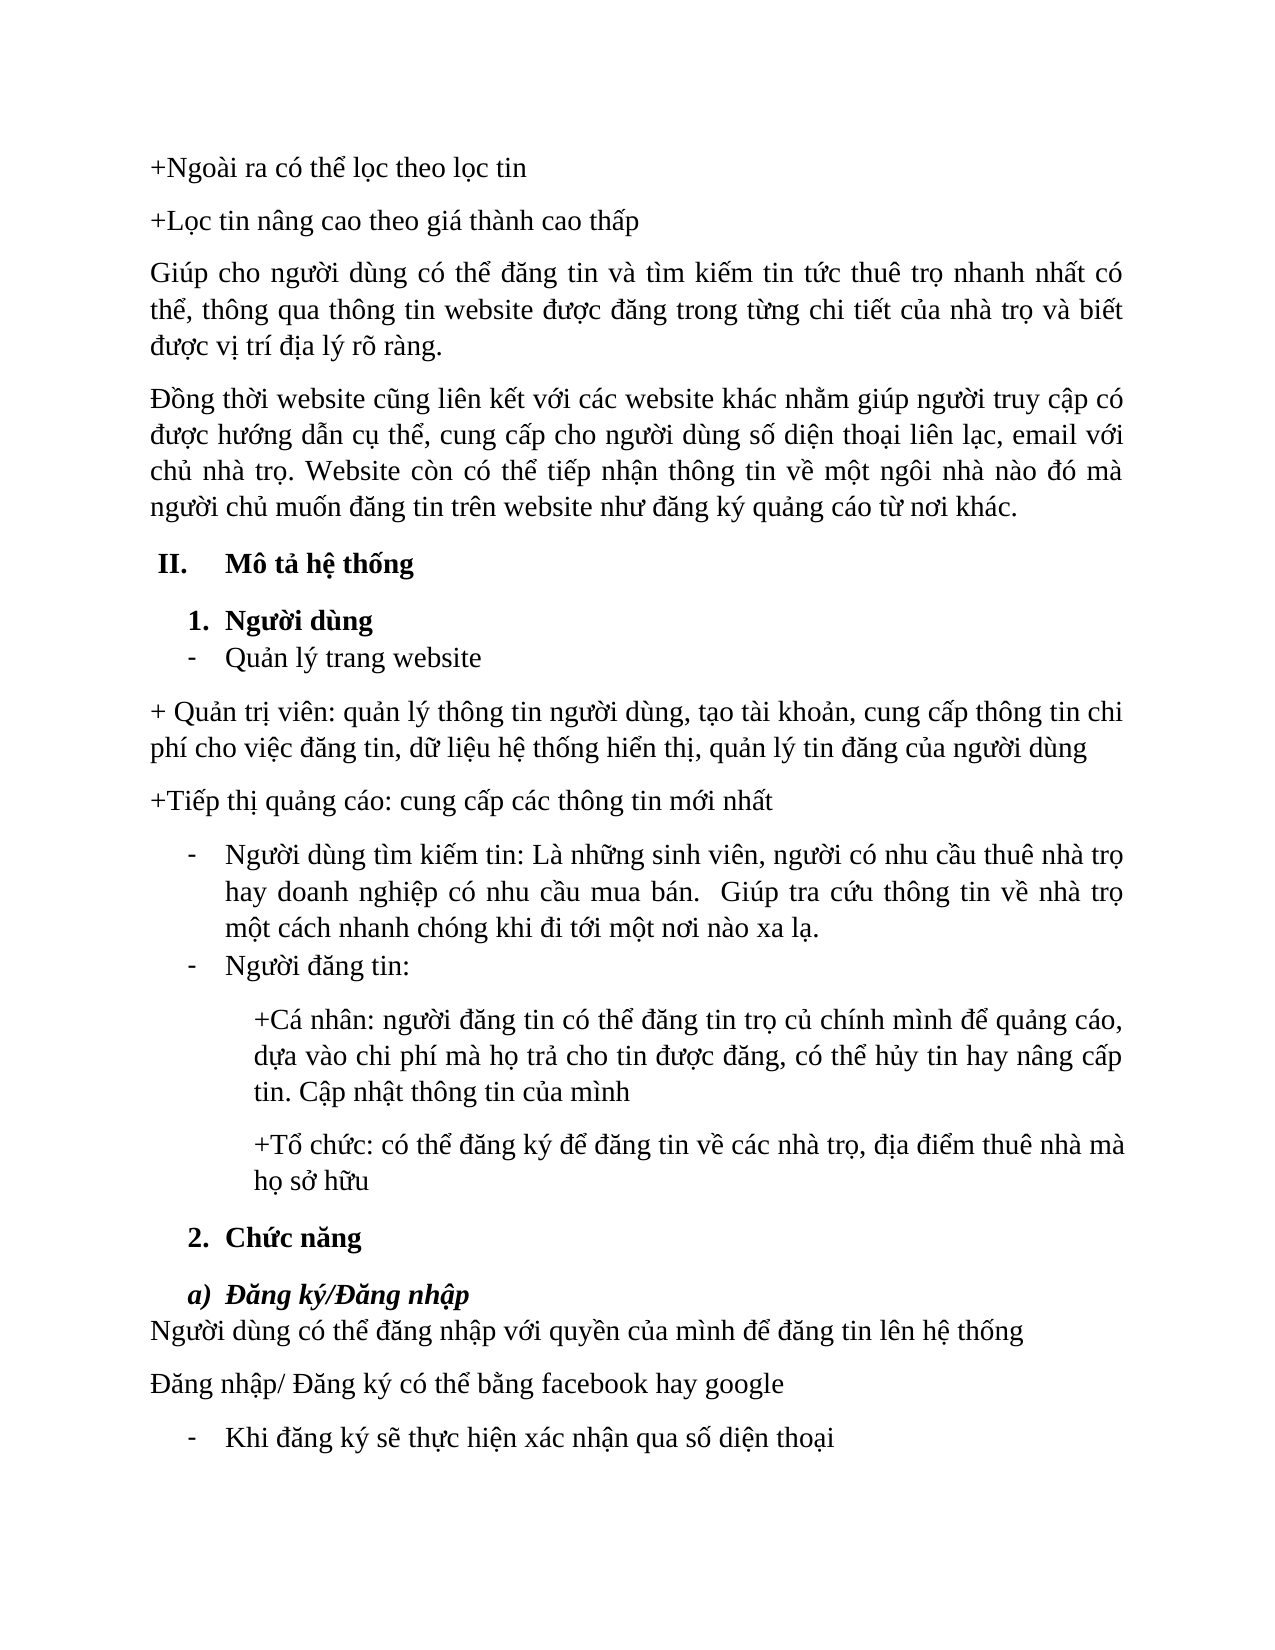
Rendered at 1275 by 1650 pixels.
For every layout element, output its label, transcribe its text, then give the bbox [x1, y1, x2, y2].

list Quản lý trang website [187, 639, 1125, 675]
subtitle Người dùng [187, 603, 1125, 637]
text Đăng nhập/ Đăng ký có thể bằng facebook hay google [150, 1366, 1125, 1399]
text Đồng thời website cũng liên kết với các website khác nhằm giúp người truy cập có được hướng dẫn cụ thể, cung cấp cho người dùng số diện thoại liên lạc, email với chủ nhà trọ. Website còn có thể tiếp nhận thông tin về một ngôi nhà nào đó mà người chủ muốn đăng tin trên website như đăng ký quảng cáo từ nơi khác. [150, 381, 1125, 523]
text +Tiếp thị quảng cáo: cung cấp các thông tin mới nhất [150, 783, 1125, 817]
subtitle Chức năng [187, 1220, 1125, 1253]
subtitle Đăng ký/Đăng nhập [187, 1277, 1125, 1311]
text Giúp cho người dùng có thể đăng tin và tìm kiếm tin tức thuê trọ nhanh nhất có thể, thông qua thông tin website được đăng trong từng chi tiết của nhà trọ và biết được vị trí địa lý rõ ràng. [150, 256, 1125, 361]
text Người dùng có thể đăng nhập với quyền của mình để đăng tin lên hệ thống [150, 1313, 1125, 1347]
list Khi đăng ký sẽ thực hiện xác nhận qua số diện thoại [187, 1419, 1125, 1454]
text +Ngoài ra có thể lọc theo lọc tin [150, 150, 1125, 183]
text +Lọc tin nâng cao theo giá thành cao thấp [150, 203, 1125, 236]
subtitle Mô tả hệ thống [187, 546, 1125, 580]
text +Cá nhân: người đăng tin có thể đăng tin trọ củ chính mình để quảng cáo, dựa vào chi phí mà họ trả cho tin được đăng, có thể hủy tin hay nâng cấp tin. Cập nhật thông tin của mình [253, 1002, 1125, 1108]
text +Tổ chức: có thể đăng ký để đăng tin về các nhà trọ, địa điểm thuê nhà mà họ sở hữu [253, 1127, 1125, 1197]
list Người đăng tin: [187, 947, 1125, 982]
list Người dùng tìm kiếm tin: Là những sinh viên, người có nhu cầu thuê nhà trọ hay doanh nghiệp có nhu cầu mua bán. Giúp tra cứu thông tin về nhà trọ một cách nhanh chóng khi đi tới một nơi nào xa lạ. [187, 836, 1125, 944]
text + Quản trị viên: quản lý thông tin người dùng, tạo tài khoản, cung cấp thông tin chi phí cho việc đăng tin, dữ liệu hệ thống hiển thị, quản lý tin đăng của người dùng [150, 694, 1125, 764]
